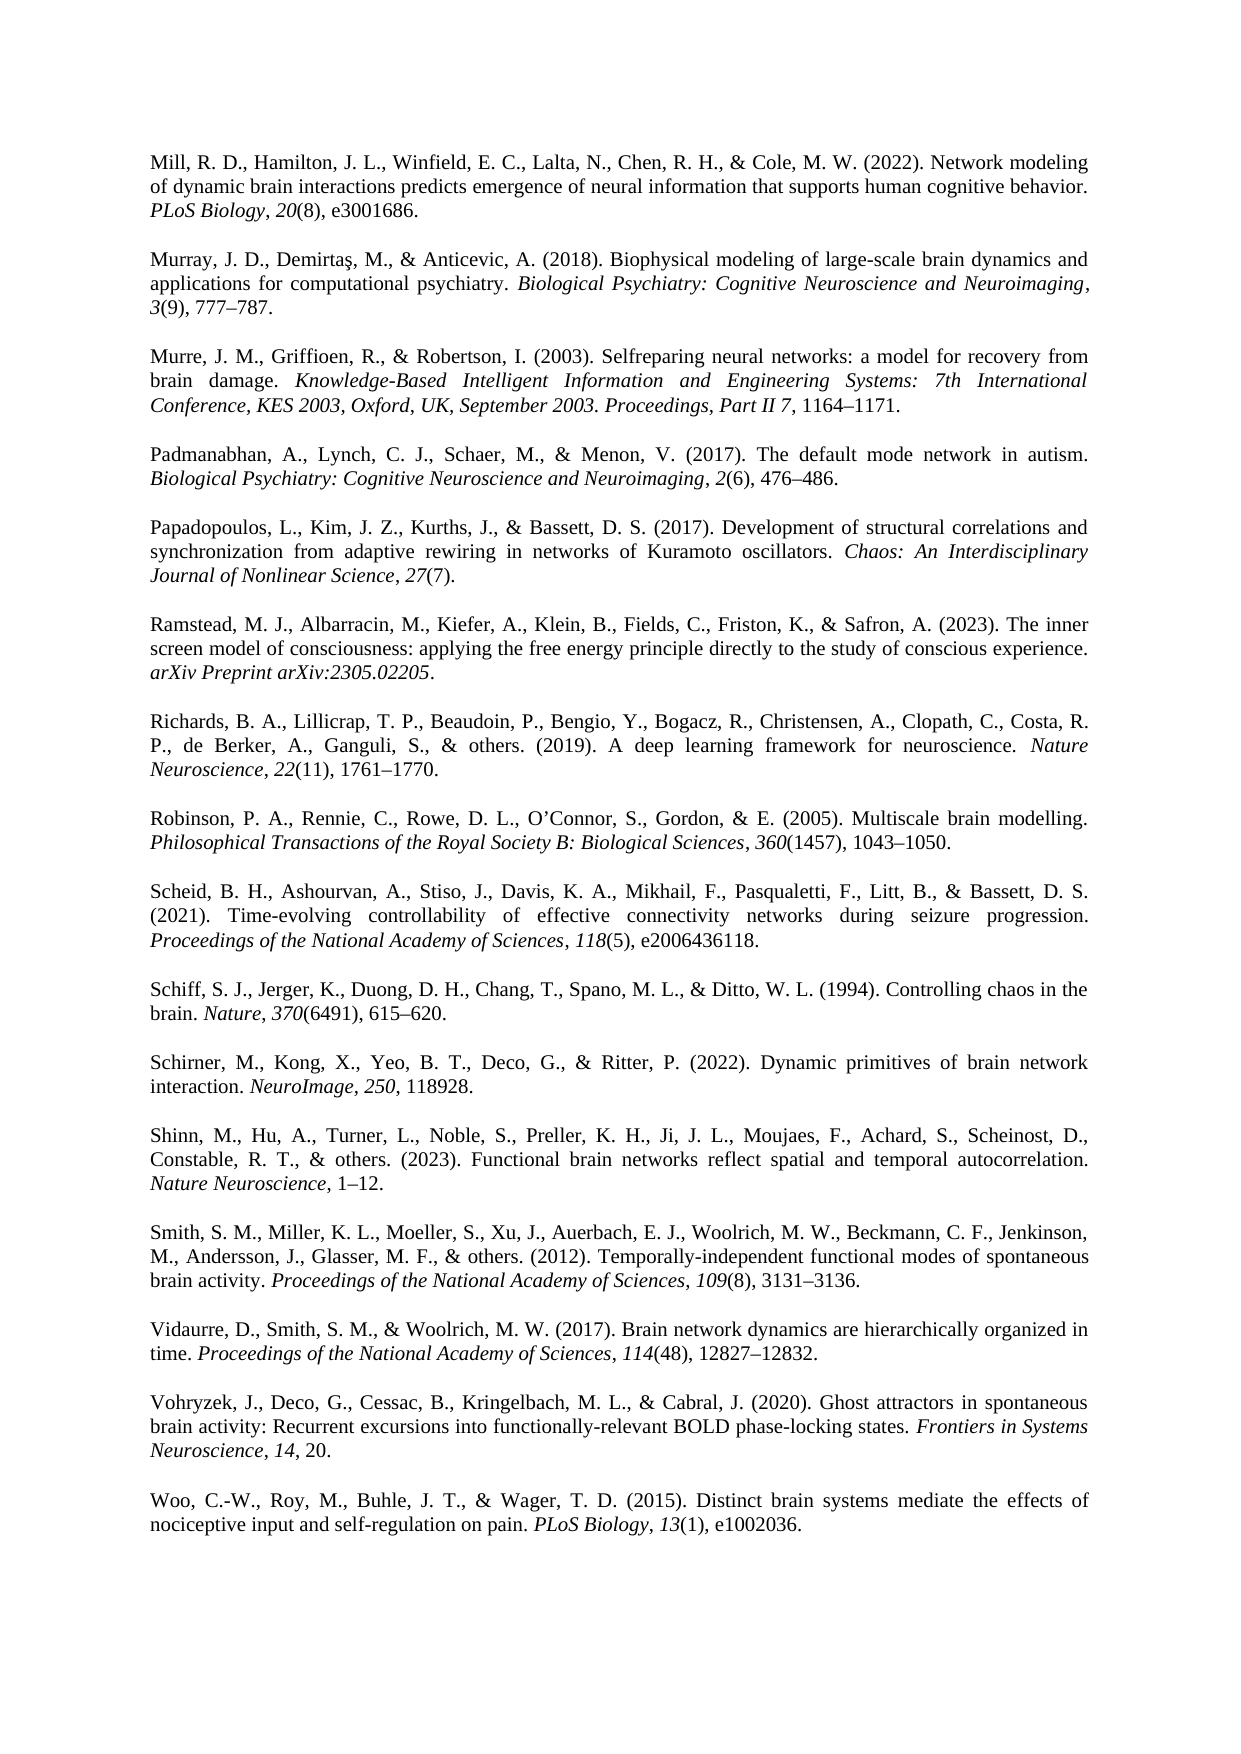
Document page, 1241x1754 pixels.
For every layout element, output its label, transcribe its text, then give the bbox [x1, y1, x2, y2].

text Smith, S. M., Miller, K. L., Moeller, S., Xu, J., Auerbach, E. J., Woolrich, M. W., Beckmann, C. F., Jenkinson, M., Andersson, J., Glasser, M. F., & others. (2012). Temporally-independent functional modes of spontaneous brain activity. Proceedings of the National Academy of Sciences, 109(8), 3131–3136. [150, 1220, 1090, 1292]
text Padmanabhan, A., Lynch, C. J., Schaer, M., & Menon, V. (2017). The default mode network in autism. Biological Psychiatry: Cognitive Neuroscience and Neuroimaging, 2(6), 476–486. [150, 442, 1090, 490]
text Papadopoulos, L., Kim, J. Z., Kurths, J., & Bassett, D. S. (2017). Development of structural correlations and synchronization from adaptive rewiring in networks of Kuramoto oscillators. Chaos: An Interdisciplinary Journal of Nonlinear Science, 27(7). [150, 515, 1090, 587]
text Murre, J. M., Griffioen, R., & Robertson, I. (2003). Selfreparing neural networks: a model for recovery from brain damage. Knowledge-Based Intelligent Information and Engineering Systems: 7th International Conference, KES 2003, Oxford, UK, September 2003. Proceedings, Part II 7, 1164–1171. [150, 344, 1090, 417]
text Woo, C.-W., Roy, M., Buhle, J. T., & Wager, T. D. (2015). Distinct brain systems mediate the effects of nociceptive input and self-regulation on pain. PLoS Biology, 13(1), e1002036. [150, 1487, 1090, 1536]
text Vohryzek, J., Deco, G., Cessac, B., Kringelbach, M. L., & Cabral, J. (2020). Ghost attractors in spontaneous brain activity: Recurrent excursions into functionally-relevant BOLD phase-locking states. Frontiers in Systems Neuroscience, 14, 20. [150, 1390, 1090, 1462]
text Schiff, S. J., Jerger, K., Duong, D. H., Chang, T., Spano, M. L., & Ditto, W. L. (1994). Controlling chaos in the brain. Nature, 370(6491), 615–620. [150, 977, 1090, 1025]
text Shinn, M., Hu, A., Turner, L., Noble, S., Preller, K. H., Ji, J. L., Moujaes, F., Achard, S., Scheinost, D., Constable, R. T., & others. (2023). Functional brain networks reflect spatial and temporal autocorrelation. Nature Neuroscience, 1–12. [150, 1123, 1090, 1195]
text Vidaurre, D., Smith, S. M., & Woolrich, M. W. (2017). Brain network dynamics are hierarchically organized in time. Proceedings of the National Academy of Sciences, 114(48), 12827–12832. [150, 1317, 1090, 1365]
text Richards, B. A., Lillicrap, T. P., Beaudoin, P., Bengio, Y., Bogacz, R., Christensen, A., Clopath, C., Costa, R. P., de Berker, A., Ganguli, S., & others. (2019). A deep learning framework for neuroscience. Nature Neuroscience, 22(11), 1761–1770. [150, 709, 1090, 781]
text Murray, J. D., Demirtaş, M., & Anticevic, A. (2018). Biophysical modeling of large-scale brain dynamics and applications for computational psychiatry. Biological Psychiatry: Cognitive Neuroscience and Neuroimaging, 3(9), 777–787. [150, 247, 1090, 319]
text Schirner, M., Kong, X., Yeo, B. T., Deco, G., & Ritter, P. (2022). Dynamic primitives of brain network interaction. NeuroImage, 250, 118928. [150, 1050, 1090, 1098]
text Scheid, B. H., Ashourvan, A., Stiso, J., Davis, K. A., Mikhail, F., Pasqualetti, F., Litt, B., & Bassett, D. S. (2021). Time-evolving controllability of effective connectivity networks during seizure progression. Proceedings of the National Academy of Sciences, 118(5), e2006436118. [150, 879, 1090, 952]
text Ramstead, M. J., Albarracin, M., Kiefer, A., Klein, B., Fields, C., Friston, K., & Safron, A. (2023). The inner screen model of consciousness: applying the free energy principle directly to the study of conscious experience. arXiv Preprint arXiv:2305.02205. [150, 612, 1090, 684]
text Robinson, P. A., Rennie, C., Rowe, D. L., O’Connor, S., Gordon, & E. (2005). Multiscale brain modelling. Philosophical Transactions of the Royal Society B: Biological Sciences, 360(1457), 1043–1050. [150, 806, 1090, 854]
text Mill, R. D., Hamilton, J. L., Winfield, E. C., Lalta, N., Chen, R. H., & Cole, M. W. (2022). Network modeling of dynamic brain interactions predicts emergence of neural information that supports human cognitive behavior. PLoS Biology, 20(8), e3001686. [150, 150, 1090, 222]
